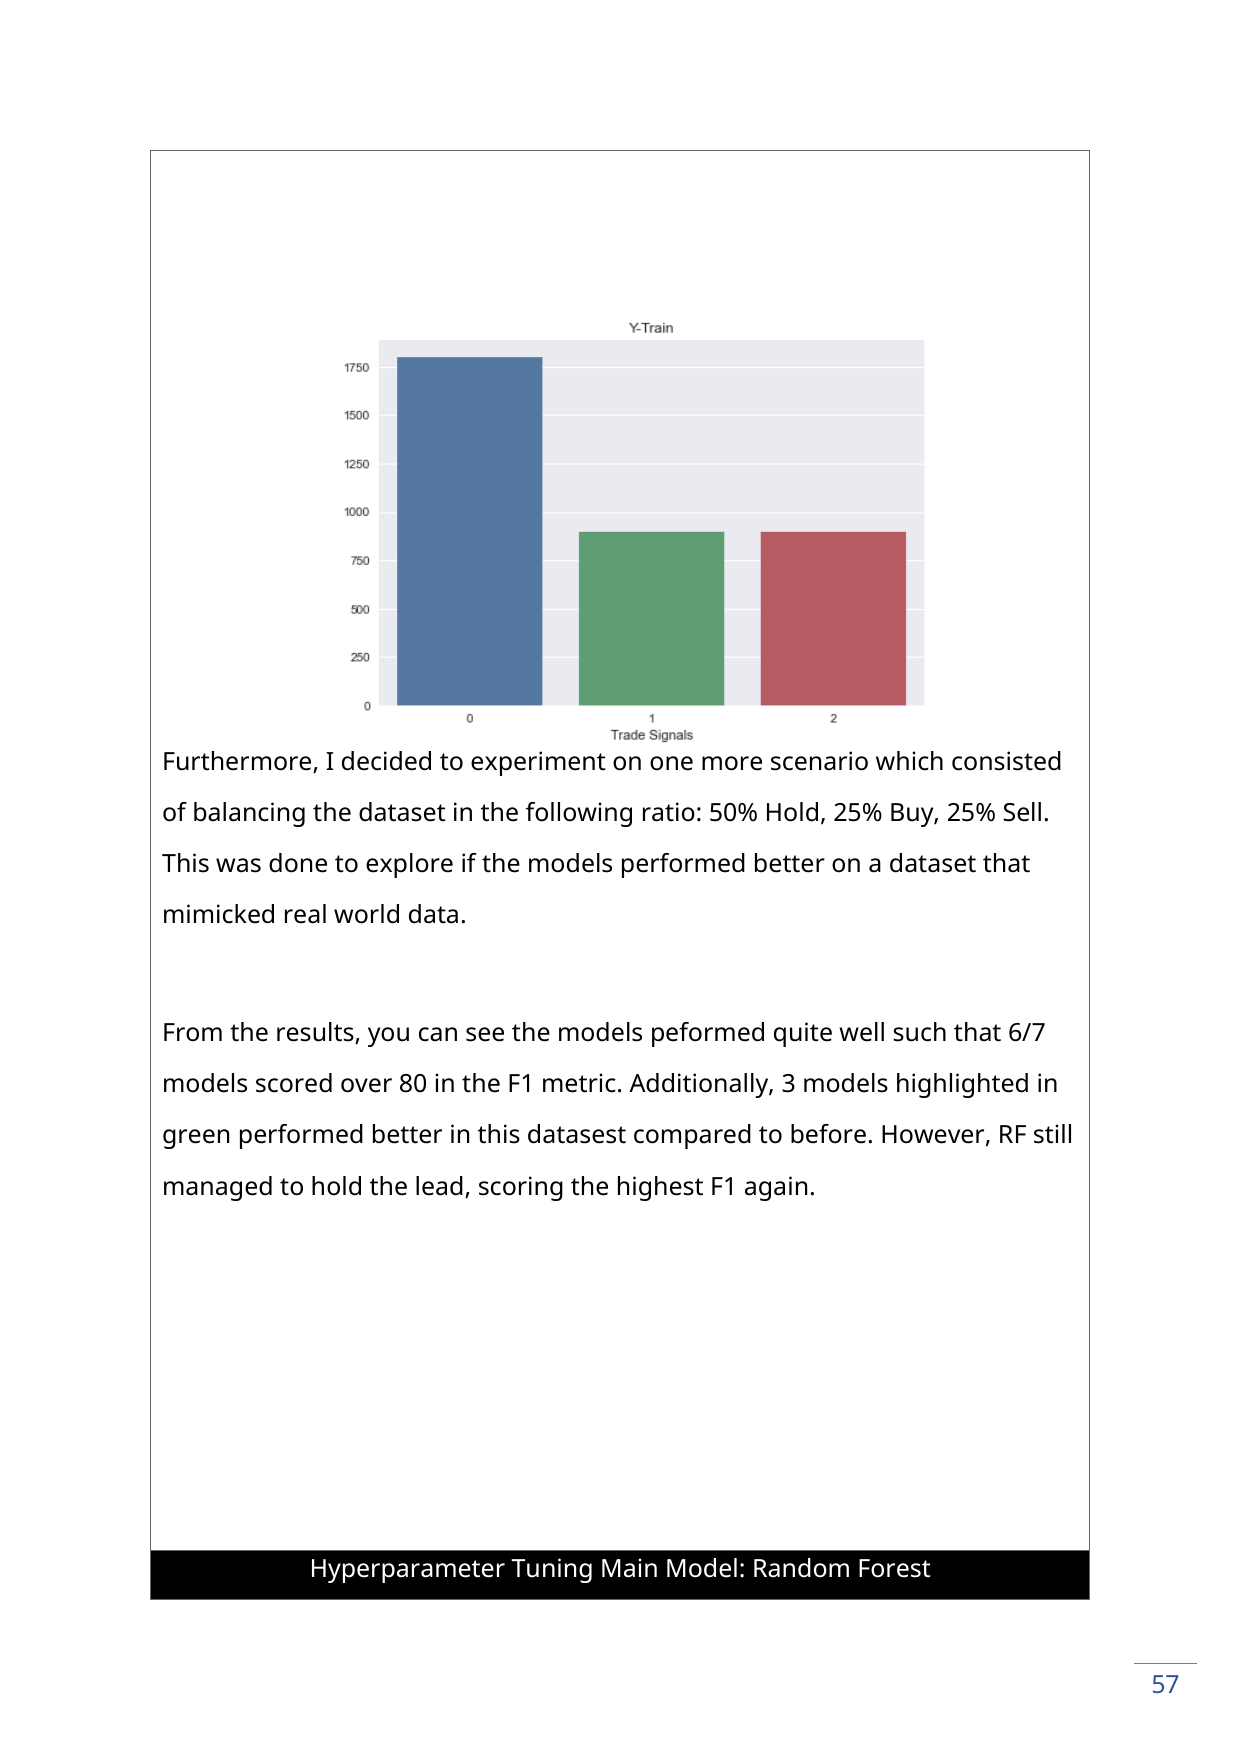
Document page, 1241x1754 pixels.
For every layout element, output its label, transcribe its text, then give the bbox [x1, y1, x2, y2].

picture [335, 322, 929, 744]
table_cell Furthermore, I decided to experiment on one more scenario which consisted of balancing the dataset in the following ratio: 50% Hold, 25% Buy, 25% Sell. This was done to explore if the models performed better on a dataset that mimicked real world data. From the results, you can see the models peformed quite well such that 6/7 models scored over 80 in the F1 metric. Additionally, 3 models highlighted in green performed better in this datasest compared to before. However, RF still managed to hold the lead, scoring the highest F1 again. [151, 151, 1089, 1550]
table_cell Hyperparameter Tuning Main Model: Random Forest [151, 1551, 1089, 1599]
